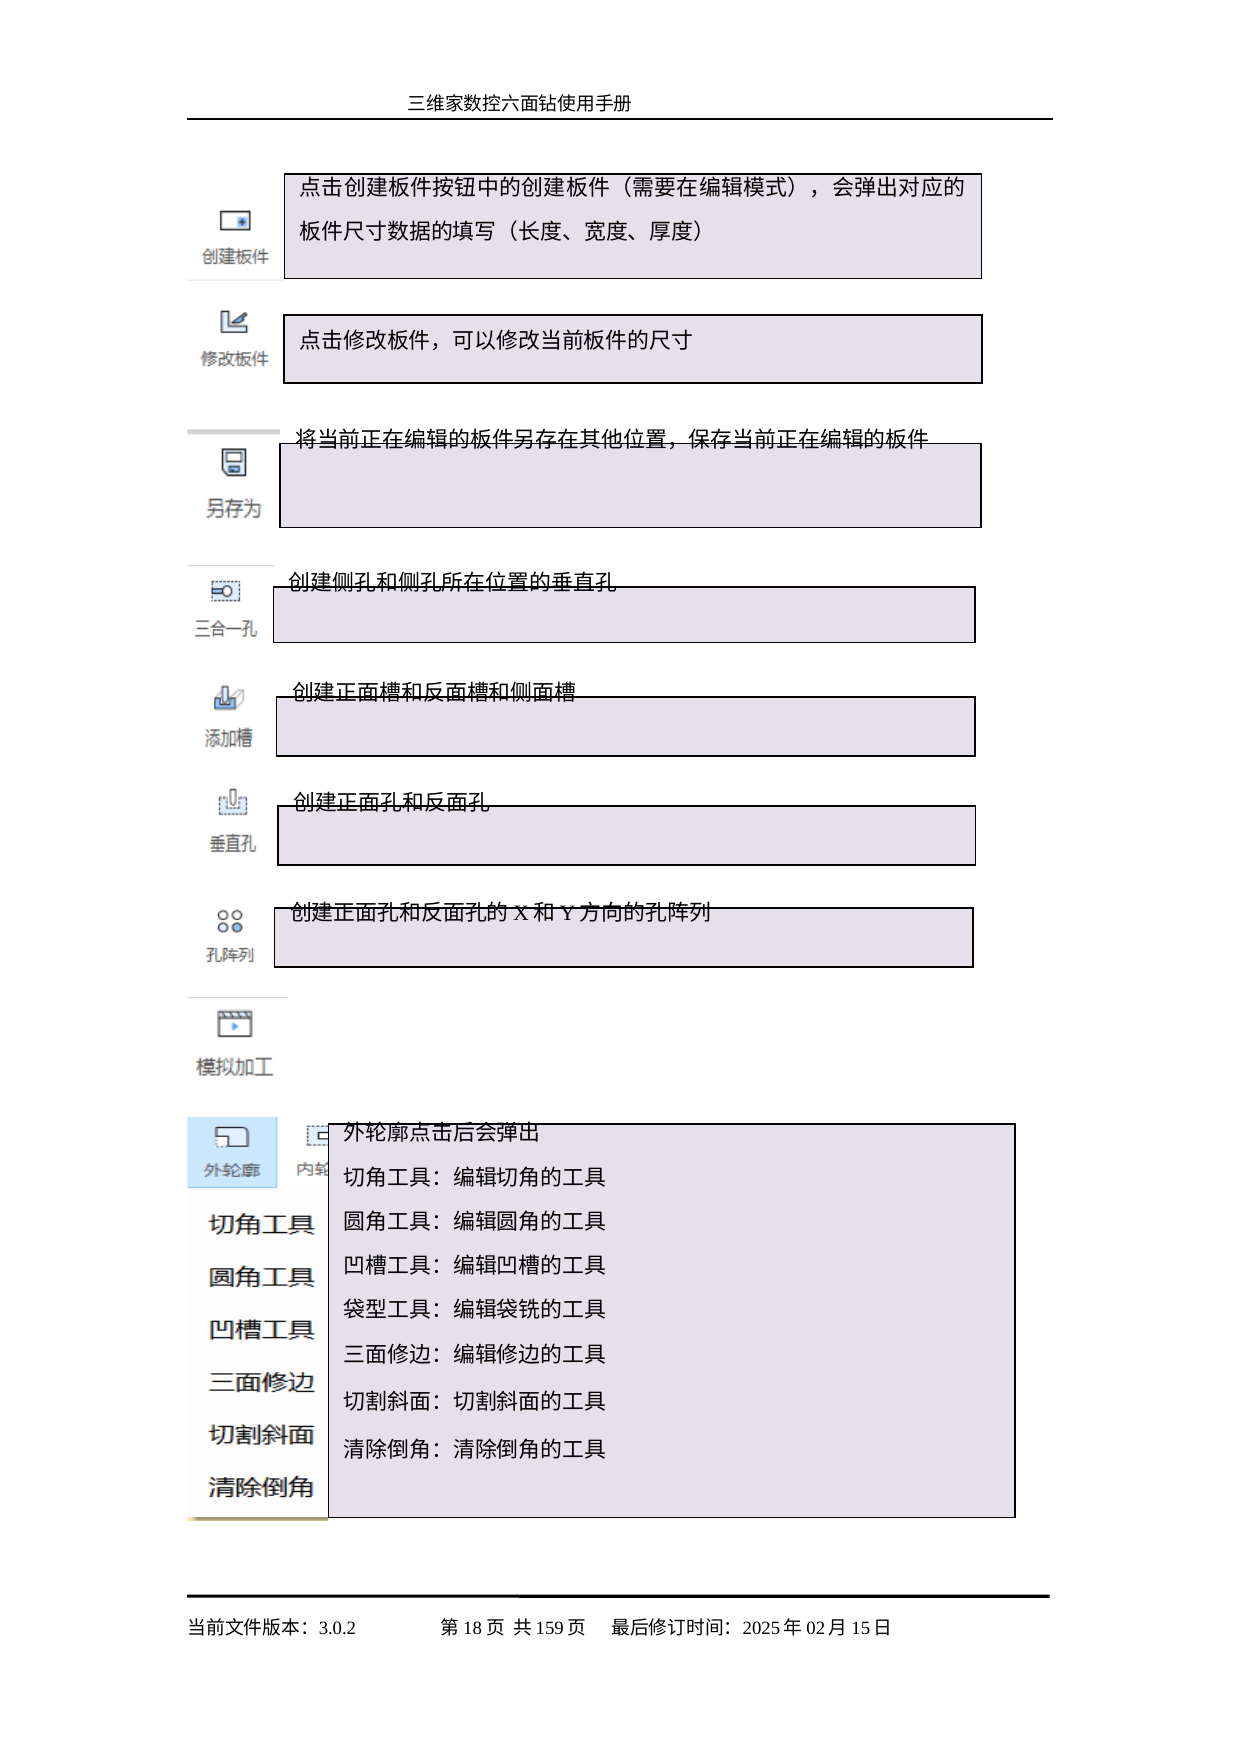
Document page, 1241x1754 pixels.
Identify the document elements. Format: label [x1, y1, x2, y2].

picture [187, 672, 277, 760]
picture [187, 902, 275, 971]
picture [187, 783, 278, 869]
picture [187, 197, 284, 281]
picture [187, 304, 284, 376]
picture [187, 428, 280, 532]
picture [187, 997, 288, 1092]
picture [187, 565, 274, 647]
picture [187, 1117, 329, 1521]
